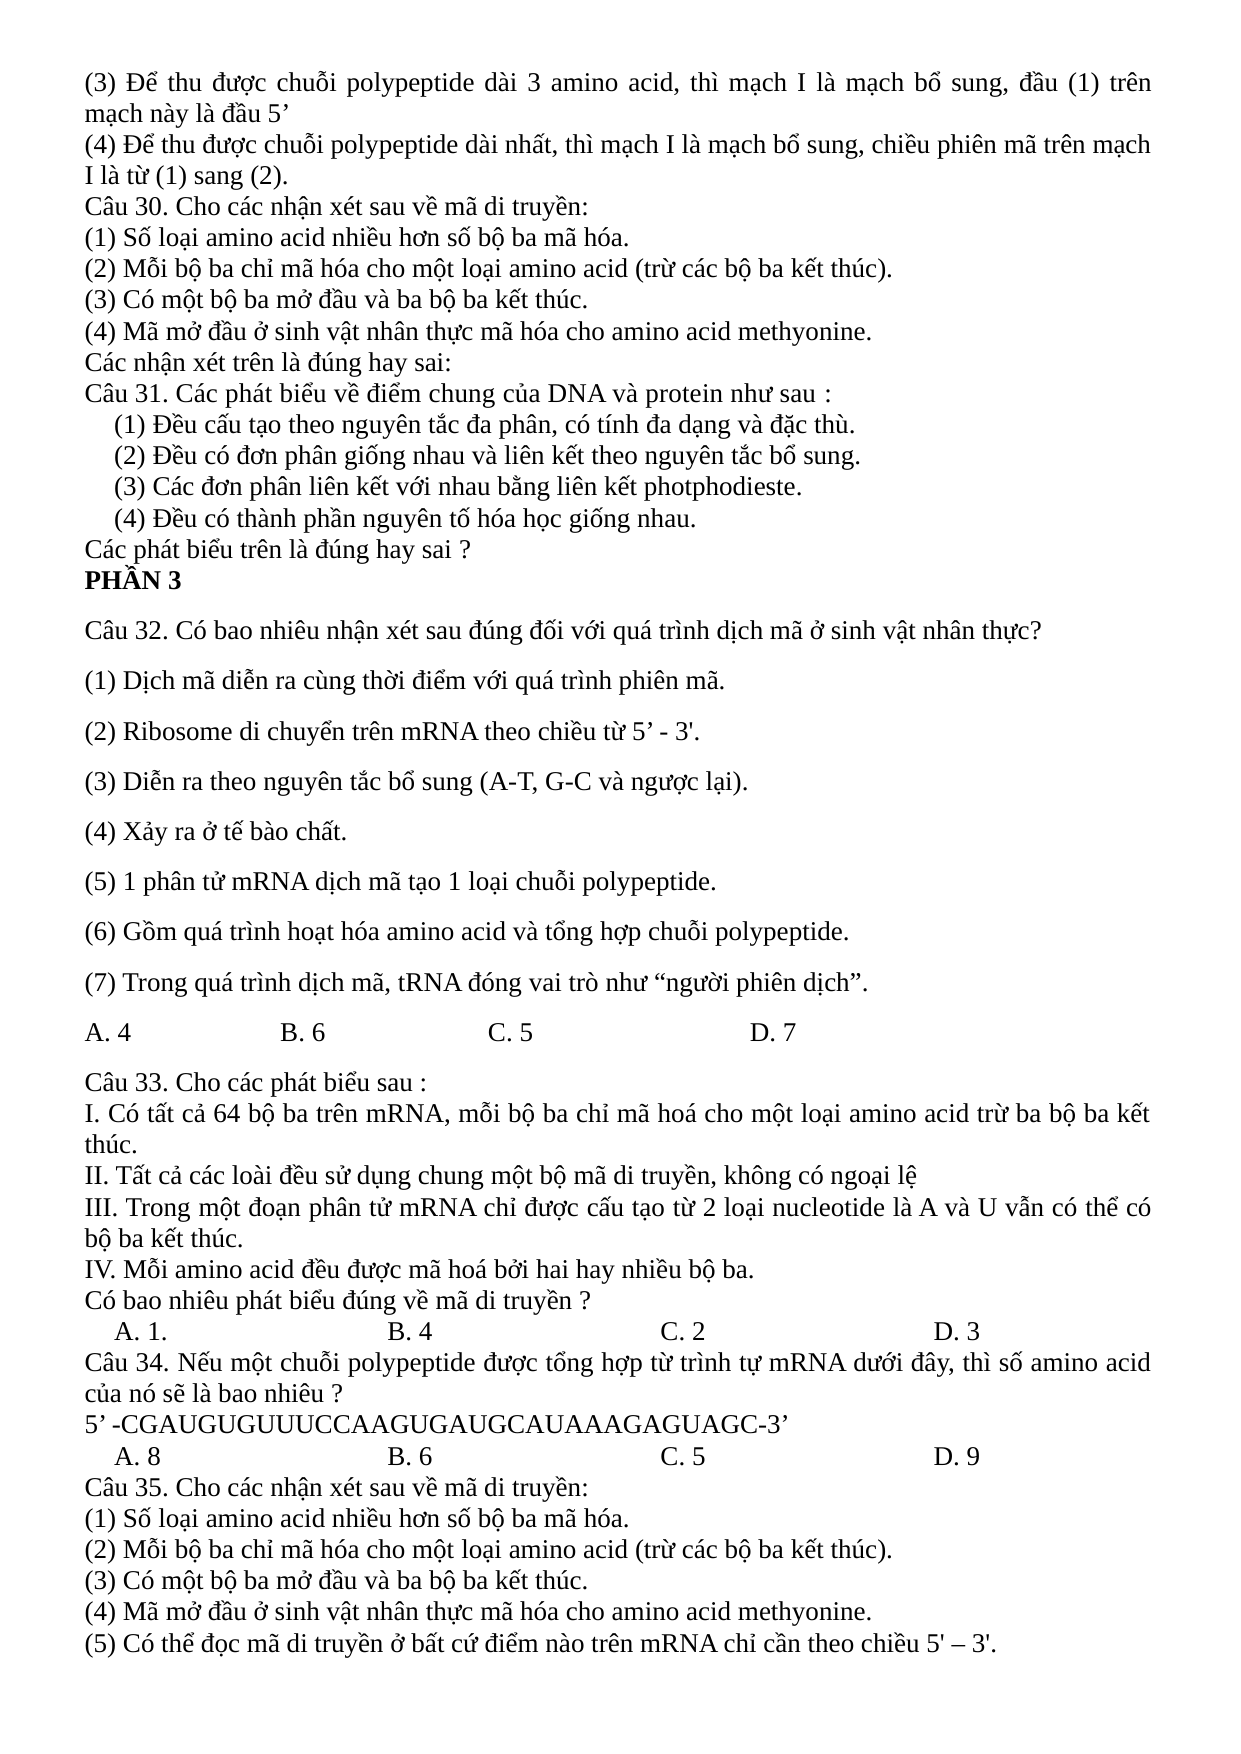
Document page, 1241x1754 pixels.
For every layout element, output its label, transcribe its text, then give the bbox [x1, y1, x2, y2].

text Câu 35. Cho các nhận xét sau về mã di truyền: [84, 1471, 1153, 1502]
text (7) Trong quá trình dịch mã, tRNA đóng vai trò như “người phiên dịch”. [84, 966, 1153, 997]
text IV. Mỗi amino acid đều được mã hoá bởi hai hay nhiều bộ ba. [84, 1253, 1153, 1284]
text (4) Đều có thành phần nguyên tố hóa học giống nhau. [84, 502, 1153, 533]
text I. Có tất cả 64 bộ ba trên mRNA, mỗi bộ ba chỉ mã hoá cho một loại amino acid trừ ba bộ ba kết thúc. [84, 1097, 1153, 1159]
text (3) Các đơn phân liên kết với nhau bằng liên kết photphodieste. [84, 471, 1153, 502]
text (5) Có thể đọc mã di truyền ở bất cứ điểm nào trên mRNA chỉ cần theo chiều 5' – 3'. [84, 1627, 1153, 1658]
text Có bao nhiêu phát biểu đúng về mã di truyền ? [84, 1284, 1153, 1315]
text Các phát biểu trên là đúng hay sai ? [84, 533, 1153, 564]
text Câu 32. Có bao nhiêu nhận xét sau đúng đối với quá trình dịch mã ở sinh vật nhân thực? [84, 614, 1153, 645]
text Câu 33. Cho các phát biểu sau : [84, 1066, 1153, 1097]
text (3) Có một bộ ba mở đầu và ba bộ ba kết thúc. [84, 1564, 1153, 1596]
text (1) Đều cấu tạo theo nguyên tắc đa phân, có tính đa dạng và đặc thù. [84, 408, 1153, 439]
text 5’ -CGAUGUGUUUCCAAGUGAUGCAUAAAGAGUAGC-3’ [84, 1409, 1153, 1440]
text III. Trong một đoạn phân tử mRNA chỉ được cấu tạo từ 2 loại nucleotide là A và U vẫn có thể có bộ ba kết thúc. [84, 1191, 1153, 1253]
text (4) Mã mở đầu ở sinh vật nhân thực mã hóa cho amino acid methyonine. [84, 315, 1153, 346]
text (1) Dịch mã diễn ra cùng thời điểm với quá trình phiên mã. [84, 664, 1153, 696]
text (3) Để thu được chuỗi polypeptide dài 3 amino acid, thì mạch I là mạch bổ sung, đầu (1) trên mạch này là đầu 5’ [84, 66, 1153, 128]
text Câu 31. Các phát biểu về điểm chung của DNA và protein như sau : [84, 377, 1153, 408]
text Câu 30. Cho các nhận xét sau về mã di truyền: [84, 190, 1153, 221]
text (2) Mỗi bộ ba chỉ mã hóa cho một loại amino acid (trừ các bộ ba kết thúc). [84, 1533, 1153, 1564]
text Các nhận xét trên là đúng hay sai: [84, 346, 1153, 377]
text (4) Xảy ra ở tế bào chất. [84, 815, 1153, 846]
text (2) Mỗi bộ ba chỉ mã hóa cho một loại amino acid (trừ các bộ ba kết thúc). [84, 252, 1153, 284]
text (4) Mã mở đầu ở sinh vật nhân thực mã hóa cho amino acid methyonine. [84, 1596, 1153, 1627]
text II. Tất cả các loài đều sử dụng chung một bộ mã di truyền, không có ngoại lệ [84, 1159, 1153, 1191]
text (1) Số loại amino acid nhiều hơn số bộ ba mã hóa. [84, 221, 1153, 252]
text (1) Số loại amino acid nhiều hơn số bộ ba mã hóa. [84, 1502, 1153, 1533]
text Câu 34. Nếu một chuỗi polypeptide được tổng hợp từ trình tự mRNA dưới đây, thì số amino acid của nó sẽ là bao nhiêu ? [84, 1346, 1153, 1409]
text (2) Ribosome di chuyển trên mRNA theo chiều từ 5’ - 3'. [84, 714, 1153, 746]
text (3) Có một bộ ba mở đầu và ba bộ ba kết thúc. [84, 284, 1153, 315]
text (3) Diễn ra theo nguyên tắc bổ sung (A-T, G-C và ngược lại). [84, 765, 1153, 796]
text (2) Đều có đơn phân giống nhau và liên kết theo nguyên tắc bổ sung. [84, 439, 1153, 471]
text (4) Để thu được chuỗi polypeptide dài nhất, thì mạch I là mạch bổ sung, chiều phiên mã trên mạch I là từ (1) sang (2). [84, 128, 1153, 190]
text A. 1. B. 4 C. 2 D. 3 [84, 1315, 1153, 1346]
text (6) Gồm quá trình hoạt hóa amino acid và tổng hợp chuỗi polypeptide. [84, 915, 1153, 947]
text PHẦN 3 [84, 564, 1153, 595]
text (5) 1 phân tử mRNA dịch mã tạo 1 loại chuỗi polypeptide. [84, 865, 1153, 896]
text A. 8 B. 6 C. 5 D. 9 [84, 1440, 1153, 1471]
text A. 4 B. 6 C. 5 D. 7 [84, 1016, 1153, 1047]
